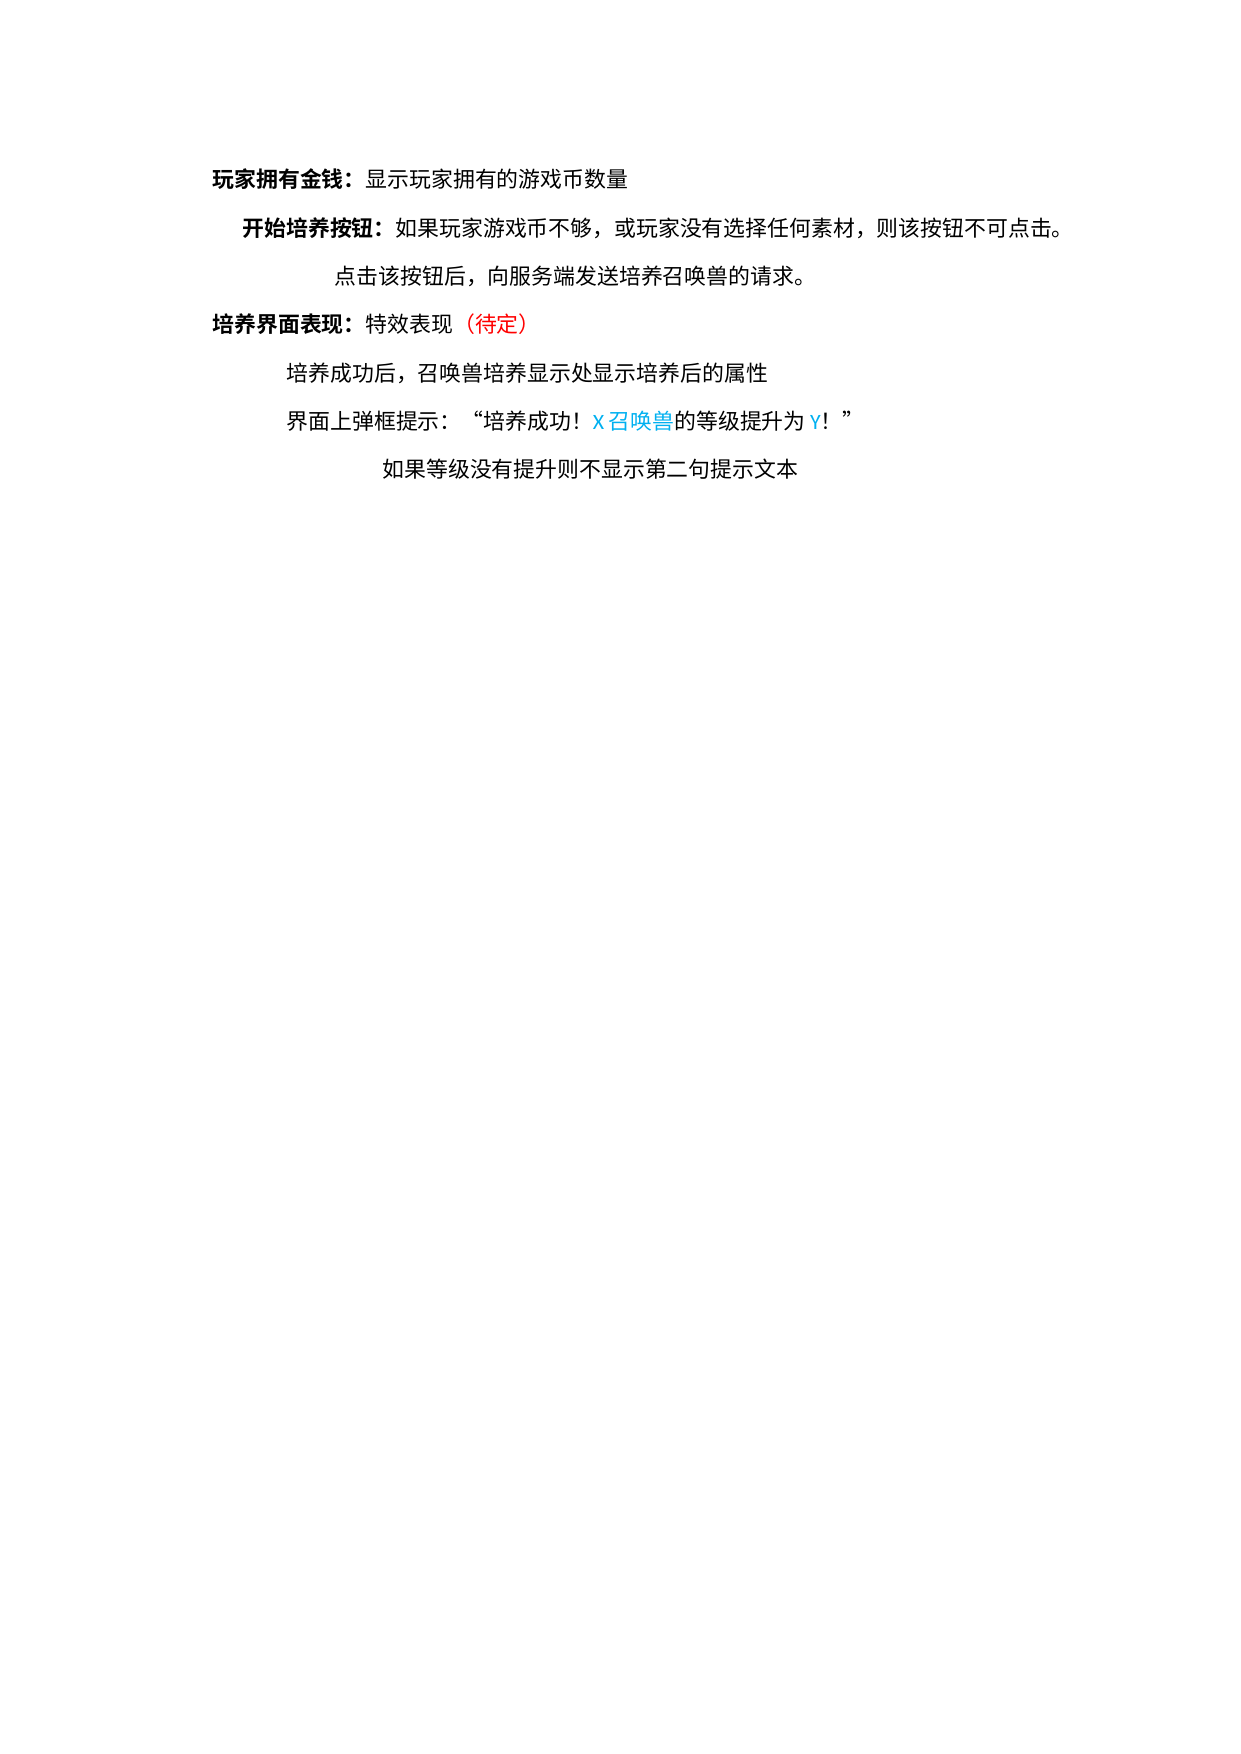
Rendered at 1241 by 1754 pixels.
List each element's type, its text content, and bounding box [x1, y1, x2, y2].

text 如果等级没有提升则不显示第二句提示文本 [187, 452, 1053, 484]
text 界面上弹框提示：“培养成功！X召唤兽的等级提升为Y！” [187, 404, 1053, 436]
text 玩家拥有金钱：显示玩家拥有的游戏币数量 [187, 162, 1053, 194]
text 培养成功后，召唤兽培养显示处显示培养后的属性 [187, 355, 1053, 388]
text 开始培养按钮：如果玩家游戏币不够，或玩家没有选择任何素材，则该按钮不可点击。 [231, 210, 1053, 243]
text 培养界面表现：特效表现（待定） [187, 307, 1053, 339]
list 点击该按钮后，向服务端发送培养召唤兽的请求。 [285, 259, 1053, 291]
